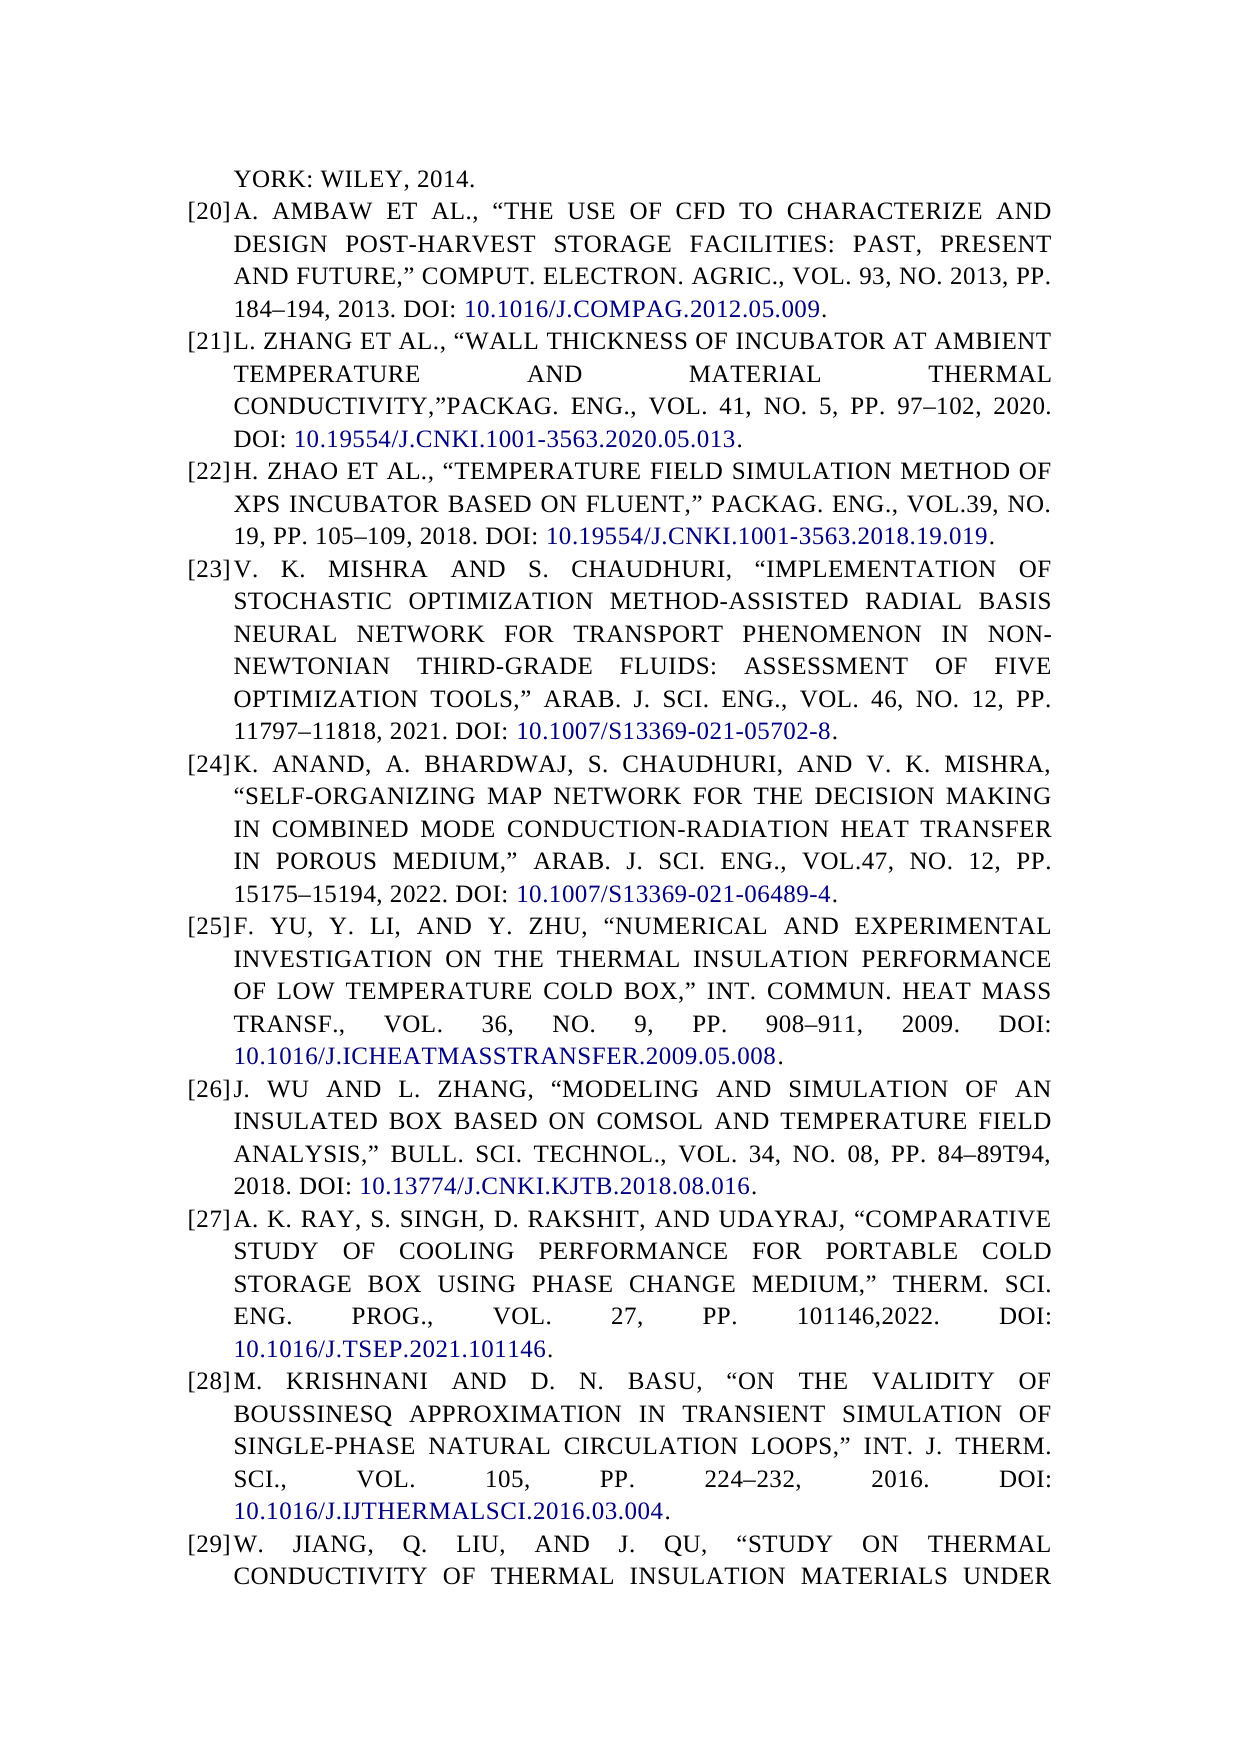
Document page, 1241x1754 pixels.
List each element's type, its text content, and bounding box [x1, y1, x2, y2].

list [187, 1527, 1053, 1592]
list L. ZHANG ET AL., “WALL THICKNESS OF INCUBATOR AT AMBIENT TEMPERATURE AND MATERIAL THERMAL CONDUCTIVITY,”PACKAG. ENG., VOL. 41, NO. 5, PP. 97–102, 2020. DOI: 10.19554/J.CNKI.1001-3563.2020.05.013. [187, 324, 1053, 454]
list A. K. RAY, S. SINGH, D. RAKSHIT, AND UDAYRAJ, “COMPARATIVE STUDY OF COOLING PERFORMANCE FOR PORTABLE COLD STORAGE BOX USING PHASE CHANGE MEDIUM,” THERM. SCI. ENG. PROG., VOL. 27, PP. 101146,2022. DOI: 10.1016/J.TSEP.2021.101146. [187, 1202, 1053, 1364]
list J. WU AND L. ZHANG, “MODELING AND SIMULATION OF AN INSULATED BOX BASED ON COMSOL AND TEMPERATURE FIELD ANALYSIS,” BULL. SCI. TECHNOL., VOL. 34, NO. 08, PP. 84–89T94, 2018. DOI: 10.13774/J.CNKI.KJTB.2018.08.016. [187, 1072, 1053, 1202]
list F. YU, Y. LI, AND Y. ZHU, “NUMERICAL AND EXPERIMENTAL INVESTIGATION ON THE THERMAL INSULATION PERFORMANCE OF LOW TEMPERATURE COLD BOX,” INT. COMMUN. HEAT MASS TRANSF., VOL. 36, NO. 9, PP. 908–911, 2009. DOI: 10.1016/J.ICHEATMASSTRANSFER.2009.05.008. [187, 909, 1053, 1072]
list H. ZHAO ET AL., “TEMPERATURE FIELD SIMULATION METHOD OF XPS INCUBATOR BASED ON FLUENT,” PACKAG. ENG., VOL.39, NO. 19, PP. 105–109, 2018. DOI: 10.19554/J.CNKI.1001-3563.2018.19.019. [187, 454, 1053, 552]
list M. KRISHNANI AND D. N. BASU, “ON THE VALIDITY OF BOUSSINESQ APPROXIMATION IN TRANSIENT SIMULATION OF SINGLE-PHASE NATURAL CIRCULATION LOOPS,” INT. J. THERM. SCI., VOL. 105, PP. 224–232, 2016. DOI: 10.1016/J.IJTHERMALSCI.2016.03.004. [187, 1364, 1053, 1527]
list K. ANAND, A. BHARDWAJ, S. CHAUDHURI, AND V. K. MISHRA, “SELF-ORGANIZING MAP NETWORK FOR THE DECISION MAKING IN COMBINED MODE CONDUCTION-RADIATION HEAT TRANSFER IN POROUS MEDIUM,” ARAB. J. SCI. ENG., VOL.47, NO. 12, PP. 15175–15194, 2022. DOI: 10.1007/S13369-021-06489-4. [187, 747, 1053, 909]
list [187, 162, 1053, 194]
list A. AMBAW ET AL., “THE USE OF CFD TO CHARACTERIZE AND DESIGN POST-HARVEST STORAGE FACILITIES: PAST, PRESENT AND FUTURE,” COMPUT. ELECTRON. AGRIC., VOL. 93, NO. 2013, PP. 184–194, 2013. DOI: 10.1016/J.COMPAG.2012.05.009. [187, 194, 1053, 324]
list V. K. MISHRA AND S. CHAUDHURI, “IMPLEMENTATION OF STOCHASTIC OPTIMIZATION METHOD-ASSISTED RADIAL BASIS NEURAL NETWORK FOR TRANSPORT PHENOMENON IN NON-NEWTONIAN THIRD-GRADE FLUIDS: ASSESSMENT OF FIVE OPTIMIZATION TOOLS,” ARAB. J. SCI. ENG., VOL. 46, NO. 12, PP. 11797–11818, 2021. DOI: 10.1007/S13369-021-05702-8. [187, 552, 1053, 747]
